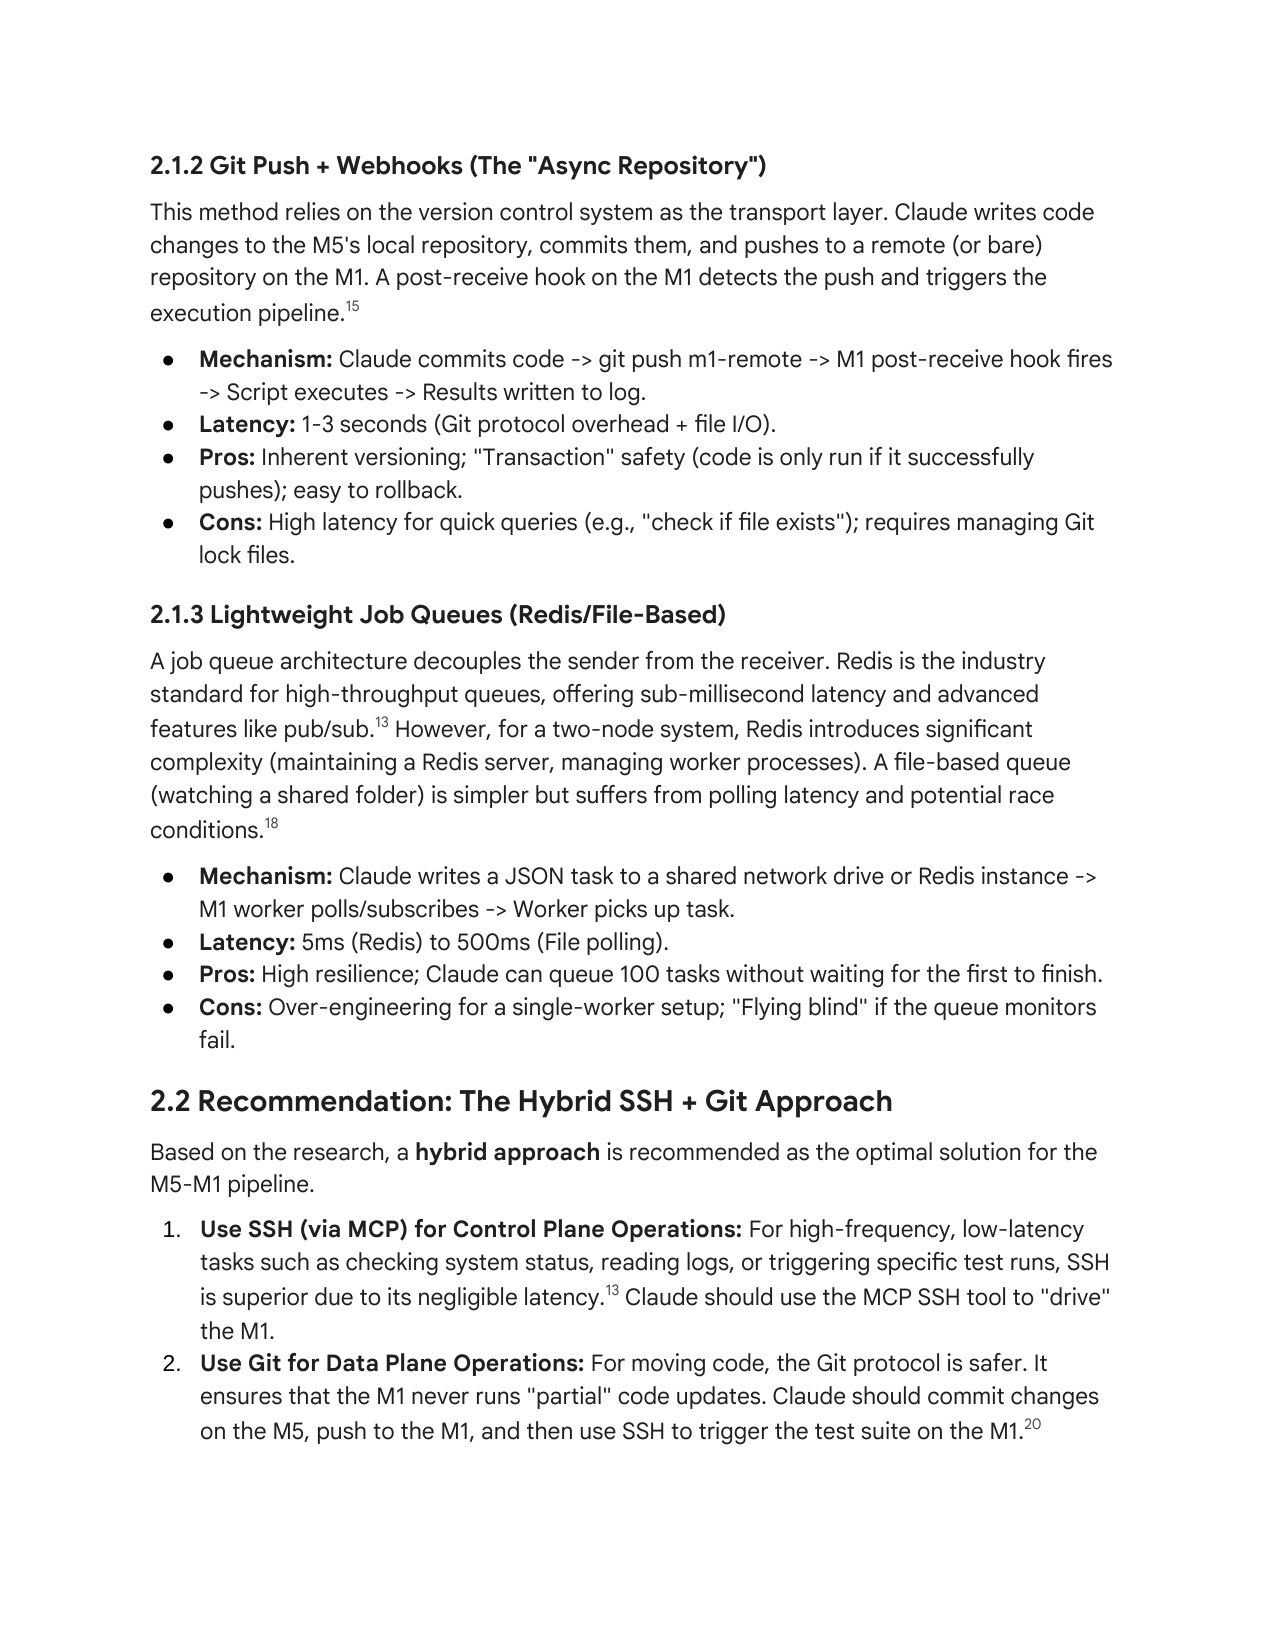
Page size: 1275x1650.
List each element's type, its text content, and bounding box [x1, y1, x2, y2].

text Based on the research, a hybrid approach is recommended as the optimal solution for the M5-M1 pipeline. [150, 1138, 1125, 1199]
text A job queue architecture decouples the sender from the receiver. Redis is the industry standard for high-throughput queues, offering sub-millisecond latency and advanced features like pub/sub.13 However, for a two-node system, Redis introduces significant complexity (maintaining a Redis server, managing worker processes). A file-based queue (watching a shared folder) is simpler but suffers from polling latency and potential race conditions.18 [150, 647, 1125, 846]
subtitle 2.2 Recommendation: The Hybrid SSH + Git Approach [150, 1084, 1125, 1120]
list Pros: High resilience; Claude can queue 100 tasks without waiting for the first to finish. [161, 961, 1125, 989]
list Latency: 5ms (Redis) to 500ms (File polling). [161, 928, 1125, 957]
list Use SSH (via MCP) for Control Plane Operations: For high-frequency, low-latency tasks such as checking system status, reading logs, or triggering specific test runs, SSH is superior due to its negligible latency.13 Claude should use the MCP SSH tool to "drive" the M1. [162, 1216, 1125, 1346]
list Mechanism: Claude commits code -> git push m1-remote -> M1 post-receive hook fires -> Script executes -> Results written to log. [161, 345, 1125, 406]
list Mechanism: Claude writes a JSON task to a shared network drive or Redis instance -> M1 worker polls/subscribes -> Worker picks up task. [161, 862, 1125, 924]
text This method relies on the version control system as the transport layer. Claude writes code changes to the M5's local repository, commits them, and pushes to a remote (or bare) repository on the M1. A post-receive hook on the M1 detects the push and triggers the execution pipeline.15 [150, 198, 1125, 328]
list Use Git for Data Plane Operations: For moving code, the Git protocol is safer. It ensures that the M1 never runs "partial" code updates. Claude should commit changes on the M5, push to the M1, and then use SSH to trigger the test suite on the M1.20 [162, 1349, 1125, 1447]
list Cons: Over-engineering for a single-worker setup; "Flying blind" if the queue monitors fail. [161, 993, 1125, 1055]
list Pros: Inherent versioning; "Transaction" safety (code is only run if it successfully pushes); easy to rollback. [161, 443, 1125, 504]
list Latency: 1-3 seconds (Git protocol overhead + file I/O). [161, 410, 1125, 439]
list Cons: High latency for quick queries (e.g., "check if file exists"); requires managing Git lock files. [161, 508, 1125, 570]
subtitle 2.1.3 Lightweight Job Queues (Redis/File-Based) [150, 599, 1125, 630]
subtitle 2.1.2 Git Push + Webhooks (The "Async Repository") [150, 150, 1125, 181]
